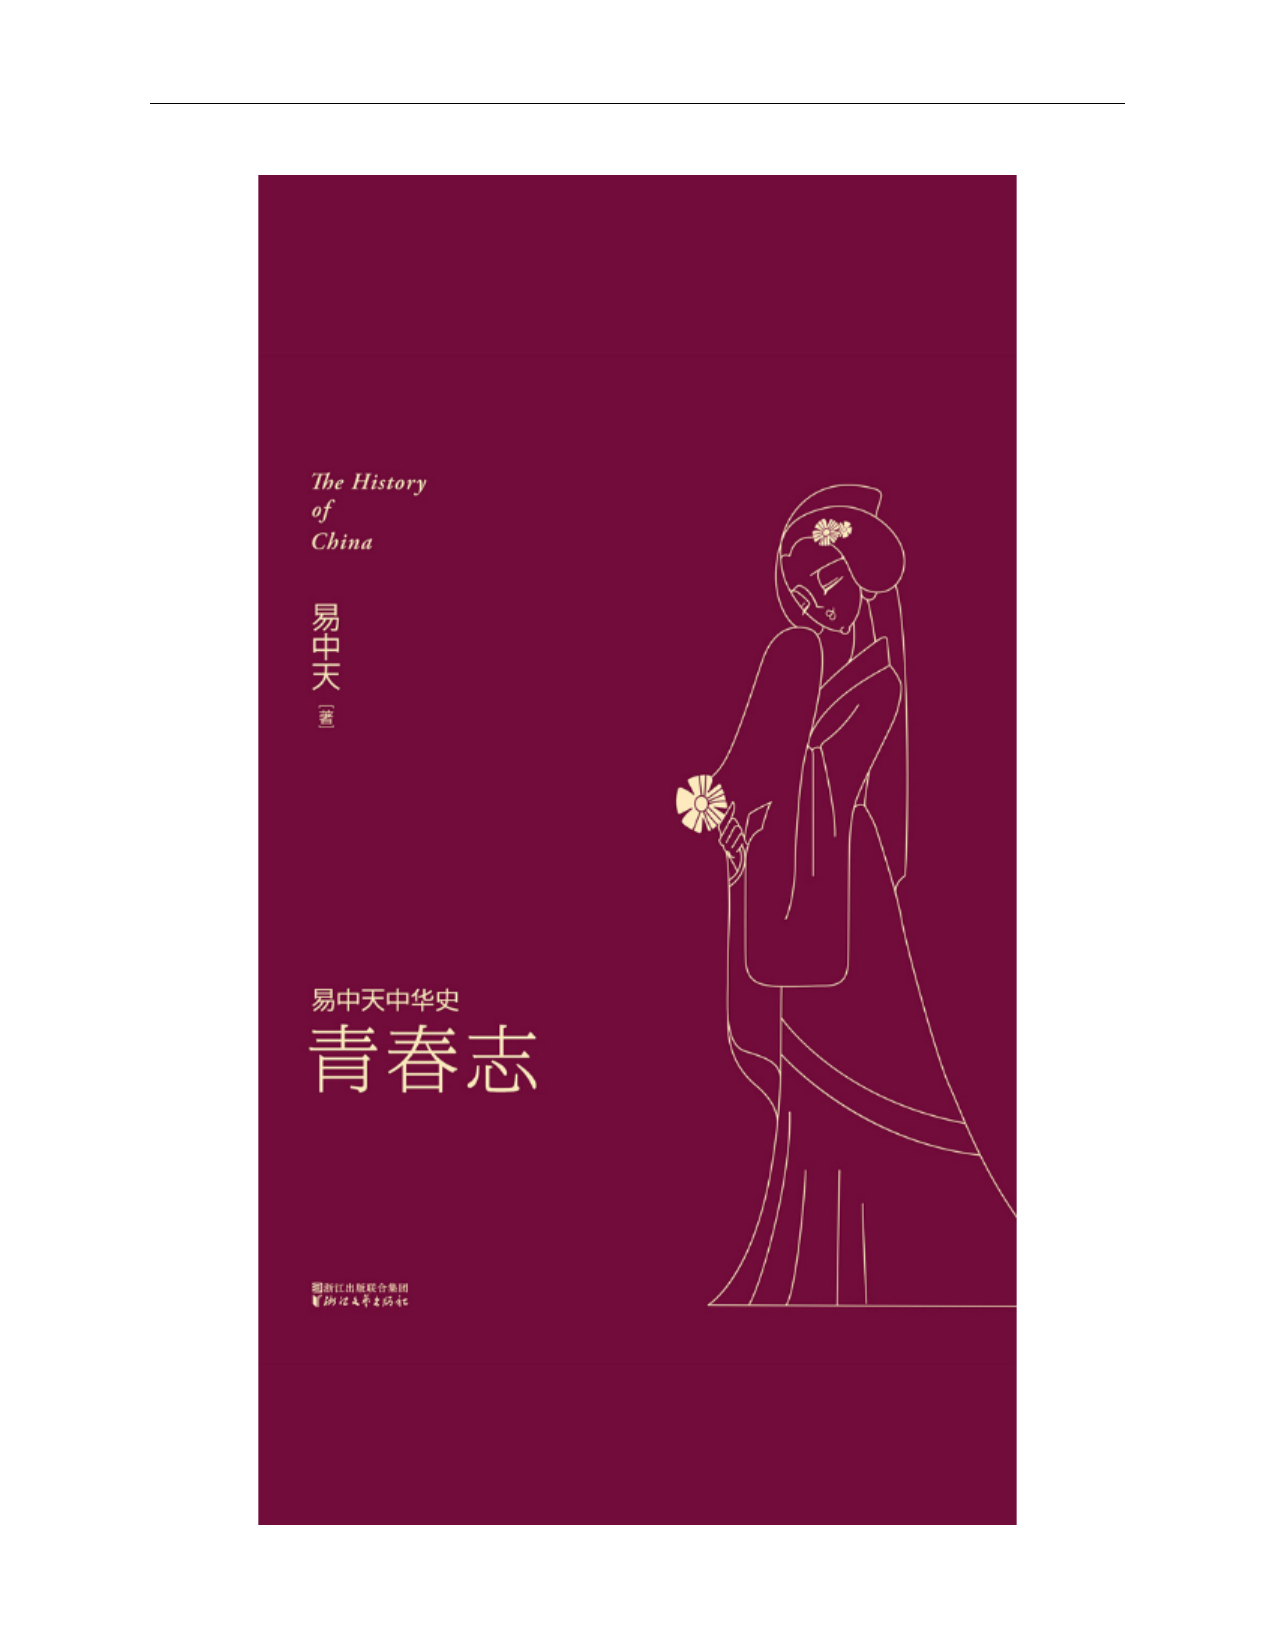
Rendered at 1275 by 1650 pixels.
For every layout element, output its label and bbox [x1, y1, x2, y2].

picture [258, 175, 1017, 1525]
